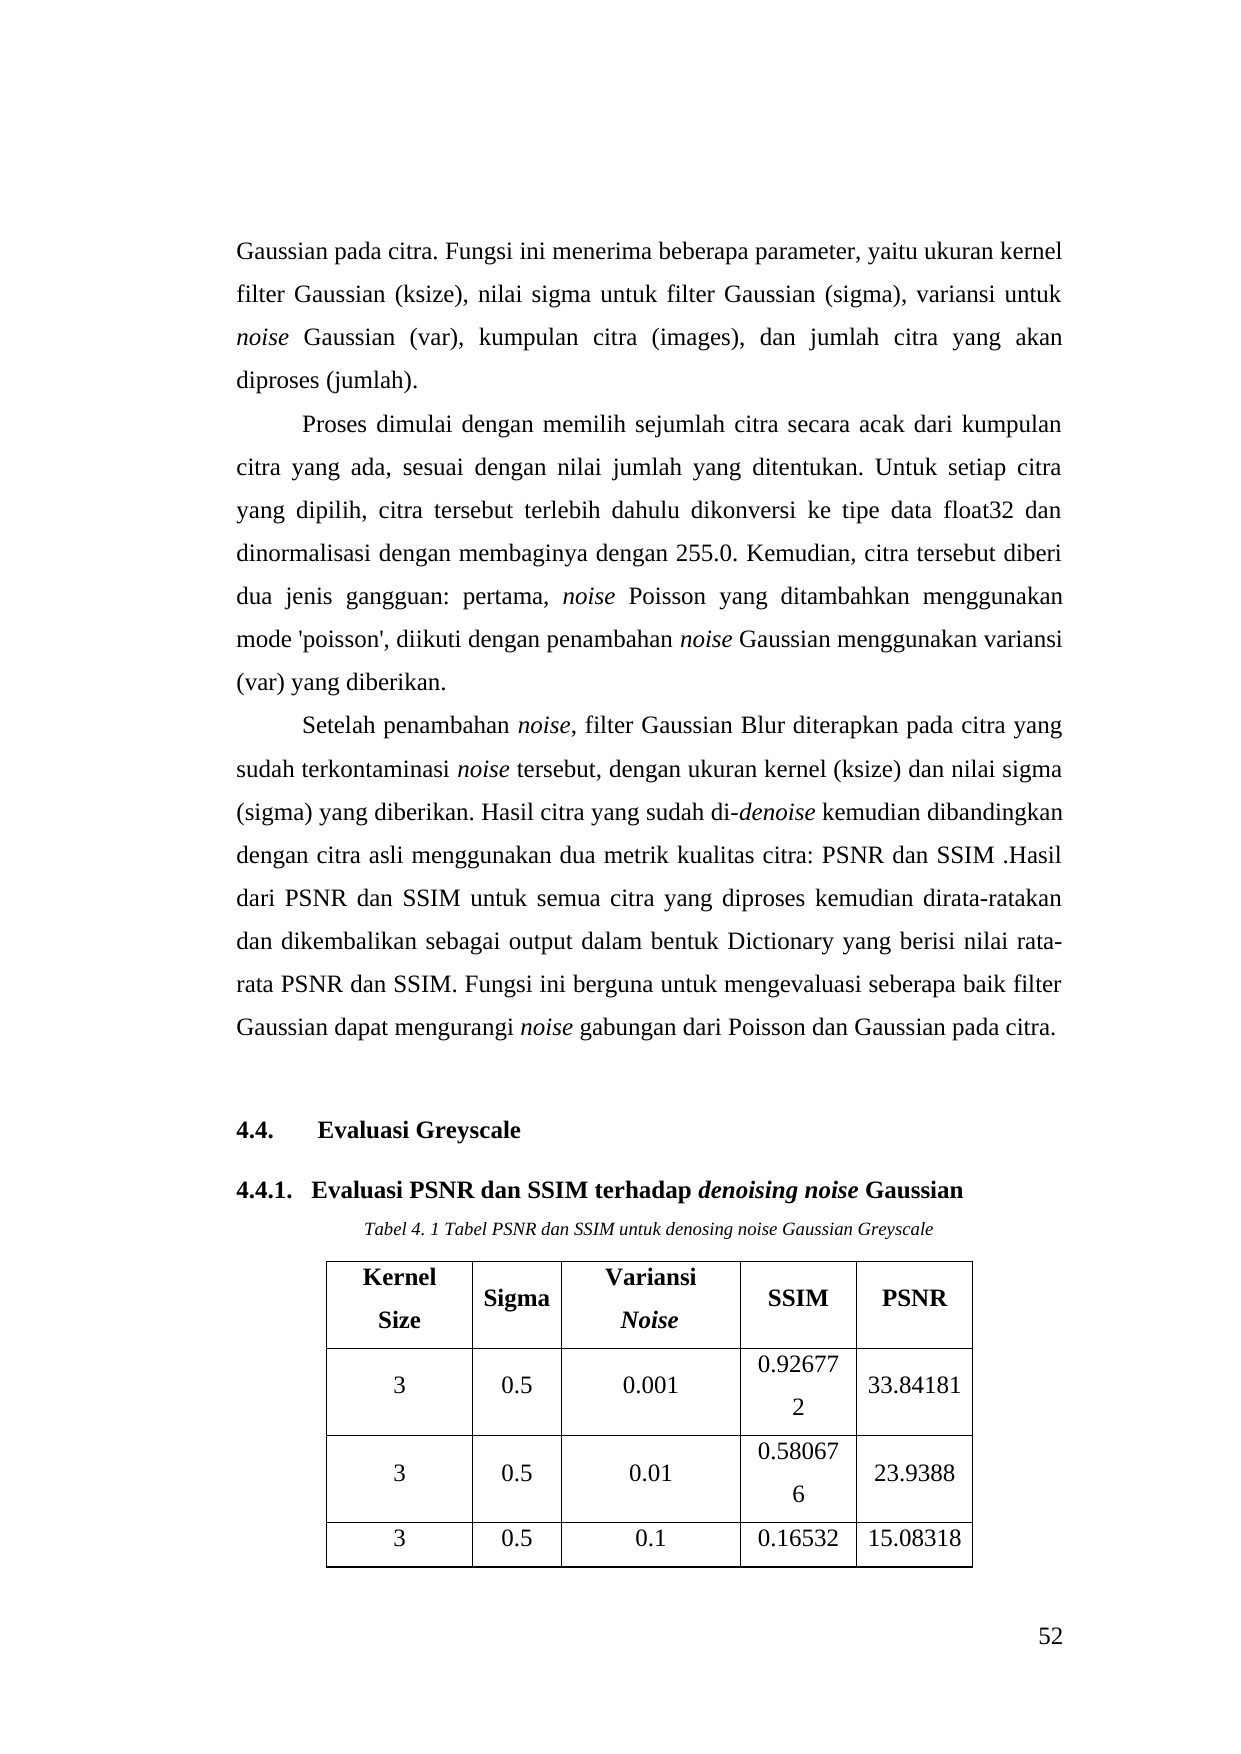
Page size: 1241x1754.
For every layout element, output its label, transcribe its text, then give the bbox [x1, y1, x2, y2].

table_cell 15.08318 [857, 1523, 972, 1566]
table_cell 23.9388 [857, 1436, 972, 1522]
subtitle Evaluasi Greyscale [236, 1115, 1063, 1144]
list Evaluasi PSNR dan SSIM terhadap denoising noise Gaussian [236, 1175, 1063, 1204]
table_cell 0.01 [562, 1436, 740, 1522]
text Setelah penambahan noise, filter Gaussian Blur diterapkan pada citra yang sudah terkontaminasi noise tersebut, dengan ukuran kernel (ksize) dan nilai sigma (sigma) yang diberikan. Hasil citra yang sudah di-denoise kemudian dibandingkan dengan citra asli menggunakan dua metrik kualitas citra: PSNR dan SSIM .Hasil dari PSNR dan SSIM untuk semua citra yang diproses kemudian dirata-ratakan dan dikembalikan sebagai output dalam bentuk Dictionary yang berisi nilai rata-rata PSNR dan SSIM. Fungsi ini berguna untuk mengevaluasi seberapa baik filter Gaussian dapat mengurangi noise gabungan dari Poisson dan Gaussian pada citra. [236, 711, 1063, 1041]
table_cell 0.580676 [741, 1436, 856, 1522]
table_cell 3 [327, 1436, 472, 1522]
table_cell 33.84181 [857, 1349, 972, 1435]
table_cell 3 [327, 1523, 472, 1566]
table_cell 0.5 [473, 1349, 561, 1435]
text Proses dimulai dengan memilih sejumlah citra secara acak dari kumpulan citra yang ada, sesuai dengan nilai jumlah yang ditentukan. Untuk setiap citra yang dipilih, citra tersebut terlebih dahulu dikonversi ke tipe data float32 dan dinormalisasi dengan membaginya dengan 255.0. Kemudian, citra tersebut diberi dua jenis gangguan: pertama, noise Poisson yang ditambahkan menggunakan mode 'poisson', diikuti dengan penambahan noise Gaussian menggunakan variansi (var) yang diberikan. [236, 409, 1063, 696]
table_cell 0.001 [562, 1349, 740, 1435]
table_header Variansi Noise [562, 1262, 740, 1348]
table_header PSNR [857, 1262, 972, 1348]
table_cell 0.165325 [741, 1523, 856, 1566]
table_header Kernel Size [327, 1262, 472, 1348]
table_cell 3 [327, 1349, 472, 1435]
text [236, 236, 1063, 394]
table_header Sigma [473, 1262, 561, 1348]
table_header SSIM [741, 1262, 856, 1348]
table_cell 0.5 [473, 1523, 561, 1566]
table_cell 0.1 [562, 1523, 740, 1566]
text Tabel 4. 1 Tabel PSNR dan SSIM untuk denosing noise Gaussian Greyscale [236, 1218, 1063, 1240]
table_cell 0.5 [473, 1436, 561, 1522]
table_cell 0.926772 [741, 1349, 856, 1435]
